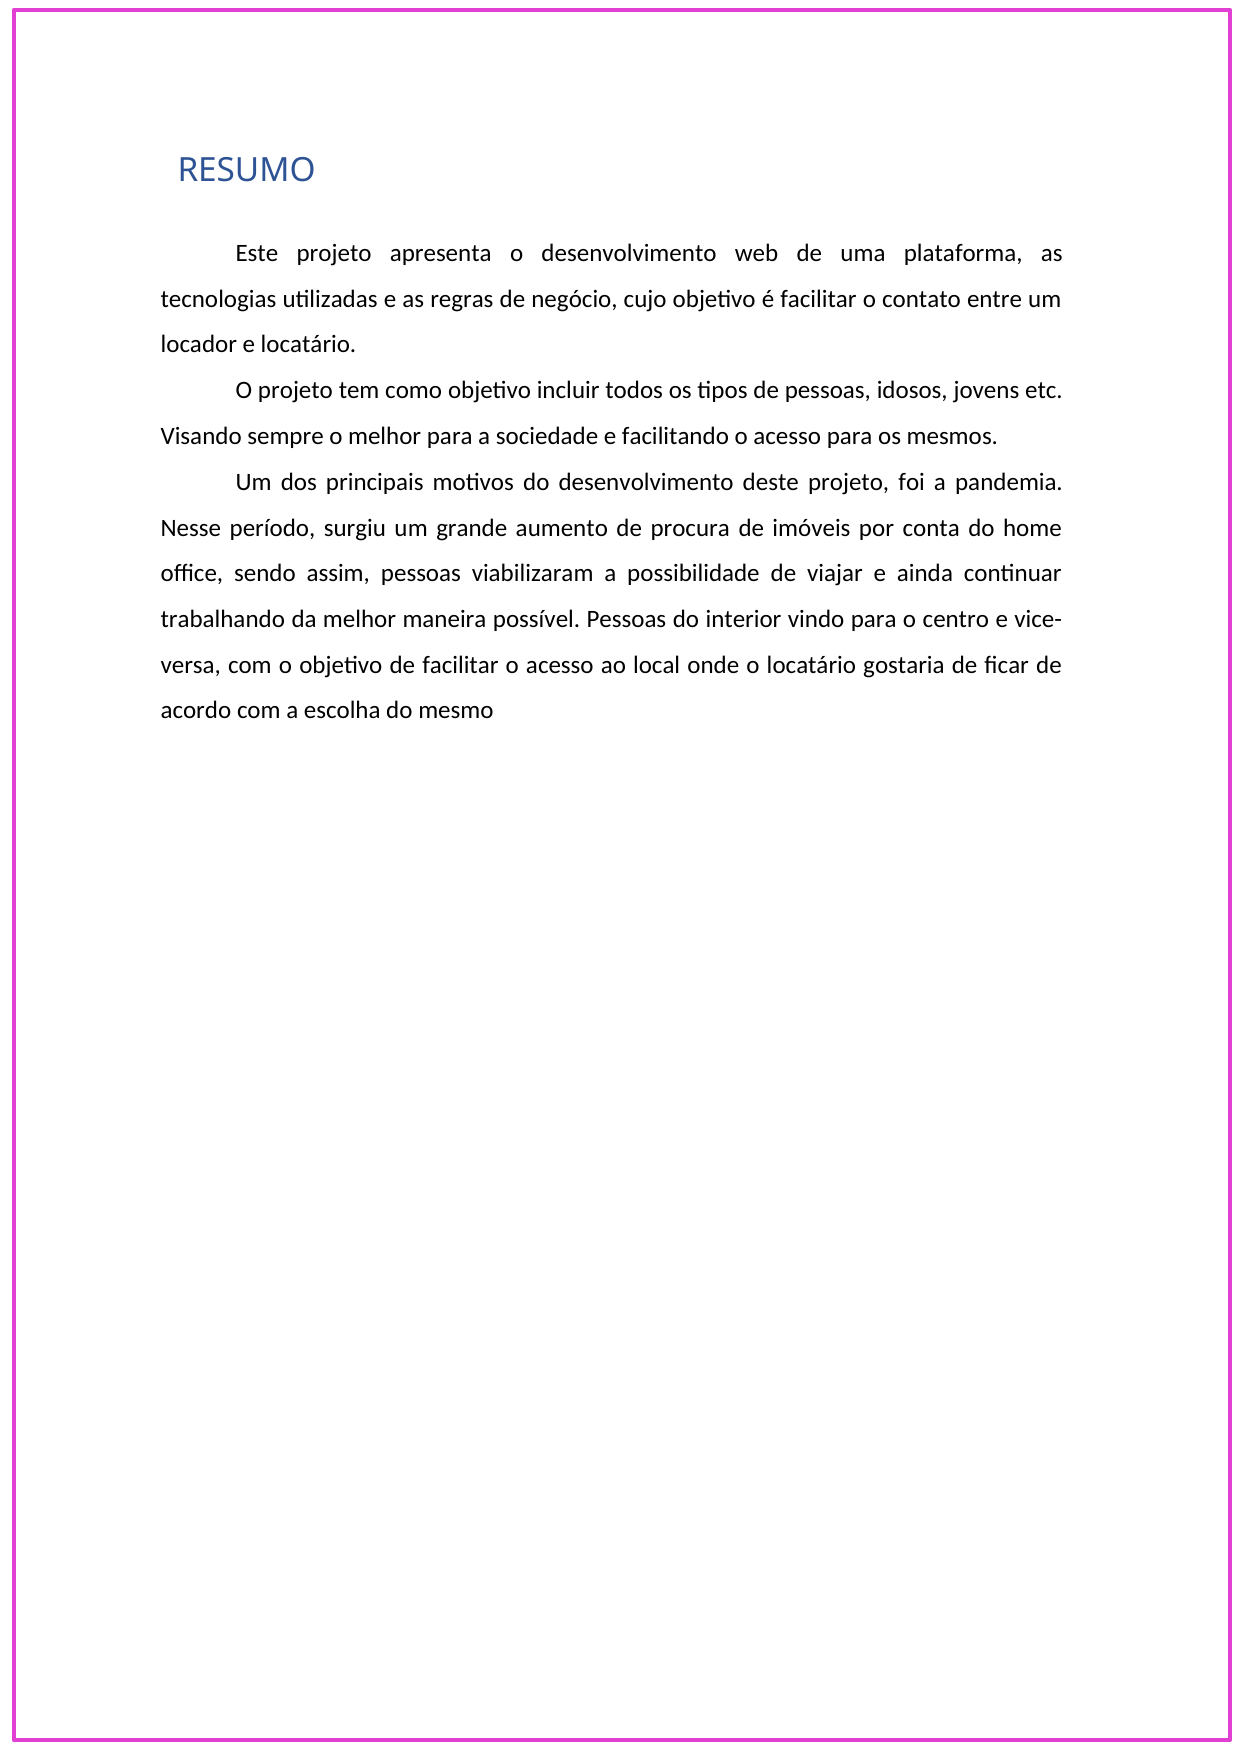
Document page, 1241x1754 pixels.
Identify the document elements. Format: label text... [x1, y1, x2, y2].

text O projeto tem como objetivo incluir todos os tipos de pessoas, idosos, jovens etc. Visando sempre o melhor para a sociedade e facilitando o acesso para os mesmos. [160, 374, 1064, 451]
subtitle RESUMO [177, 146, 1096, 192]
text Este projeto apresenta o desenvolvimento web de uma plataforma, as tecnologias utilizadas e as regras de negócio, cujo objetivo é facilitar o contato entre um locador e locatário. [160, 237, 1064, 359]
text Um dos principais motivos do desenvolvimento deste projeto, foi a pandemia. Nesse período, surgiu um grande aumento de procura de imóveis por conta do home office, sendo assim, pessoas viabilizaram a possibilidade de viajar e ainda continuar trabalhando da melhor maneira possível. Pessoas do interior vindo para o centro e vice-versa, com o objetivo de facilitar o acesso ao local onde o locatário gostaria de ficar de acordo com a escolha do mesmo [160, 466, 1064, 725]
